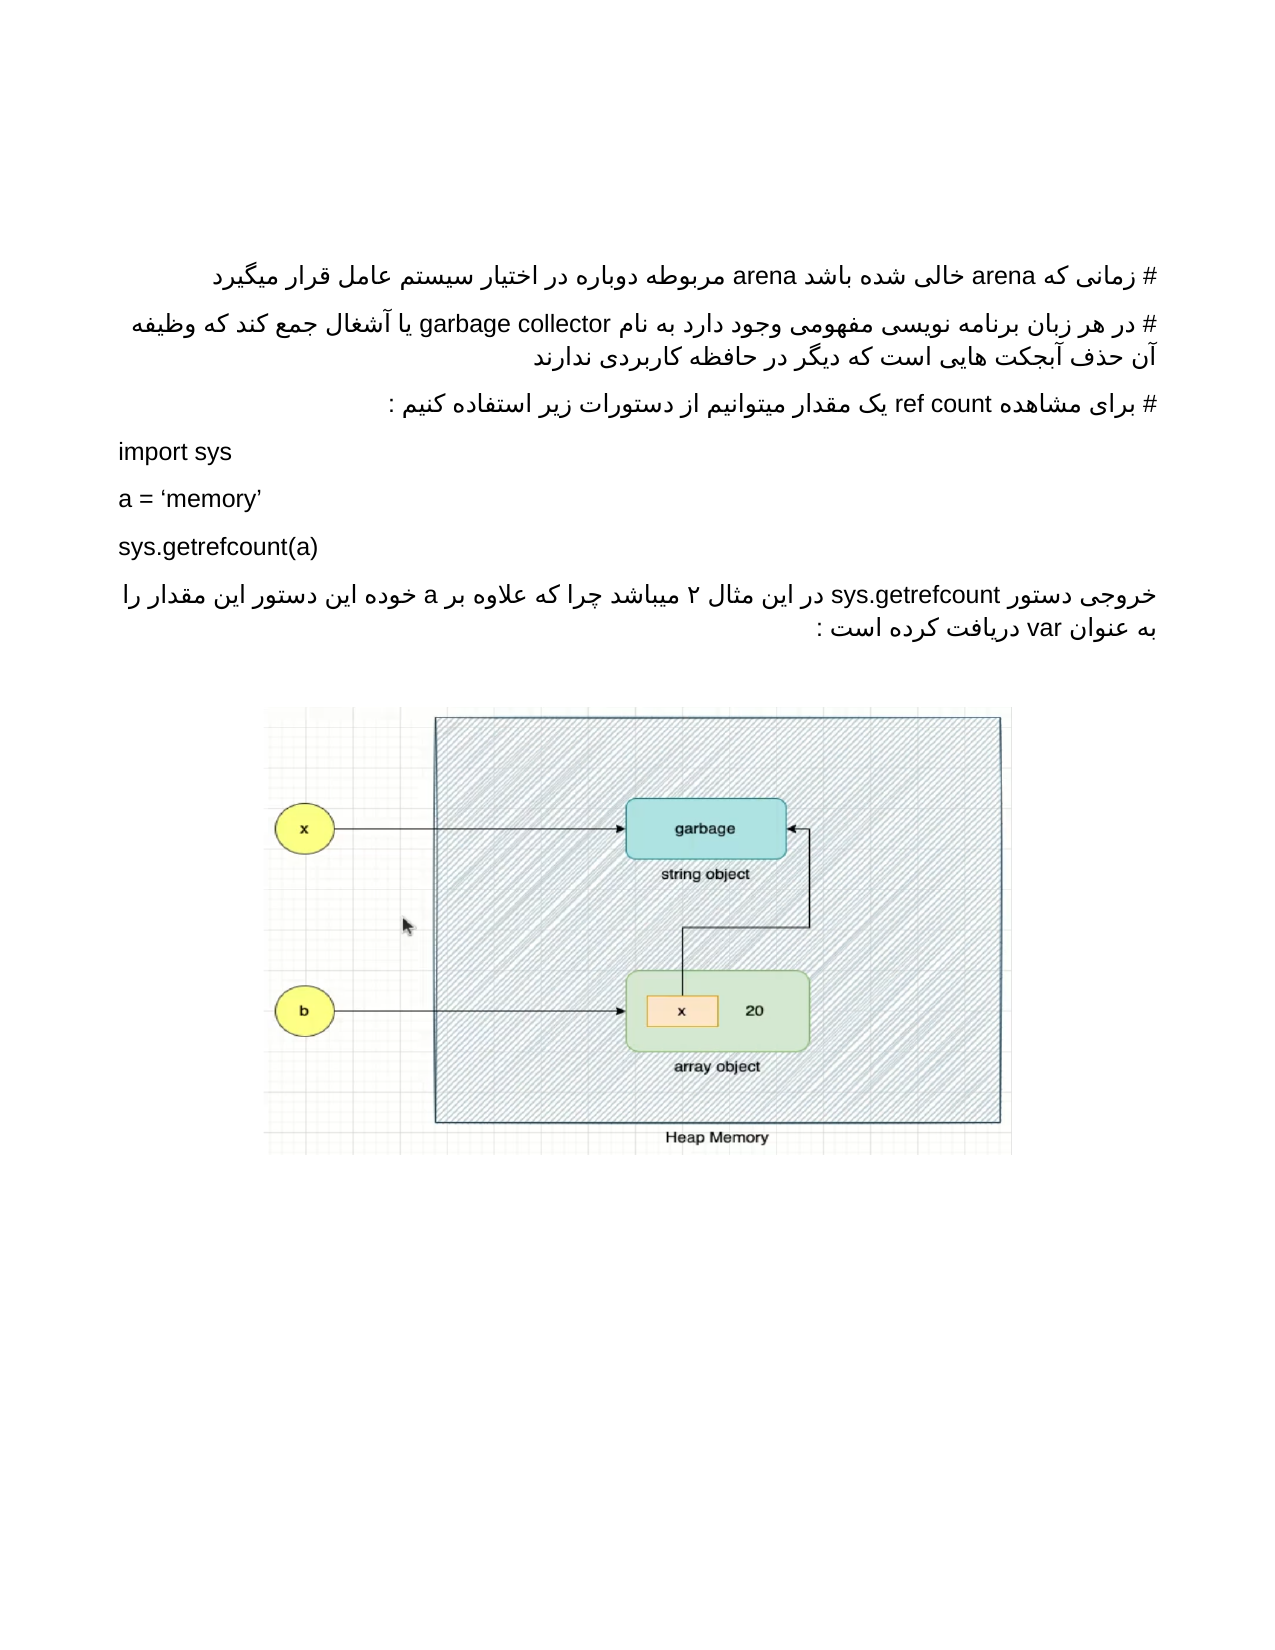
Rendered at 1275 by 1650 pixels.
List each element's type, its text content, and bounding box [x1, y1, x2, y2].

picture [263, 707, 1012, 1155]
text # در هر زبان برنامه نویسی مفهومی وجود دارد به نام garbage collector یا آشغال جمع کند که وظیفه آن حذف آبجکت هایی است که دیگر در حافظه کاربردی ندارند [118, 308, 1157, 370]
text # زمانی که arena خالی شده باشد arena مربوطه دوباره در اختیار سیستم عامل قرار میگیرد [118, 261, 1157, 290]
text # برای مشاهده ref count یک مقدار میتوانیم از دستورات زیر استفاده کنیم : [118, 389, 1157, 418]
text خروجی دستور sys.getrefcount در این مثال ۲ میباشد چرا که علاوه بر a خوده این دستور این مقدار را به عنوان var دریافت کرده است : [118, 579, 1157, 641]
text import sys [118, 437, 1157, 466]
text a = ‘memory’ [118, 484, 1157, 513]
text sys.getrefcount(a) [118, 532, 1157, 561]
